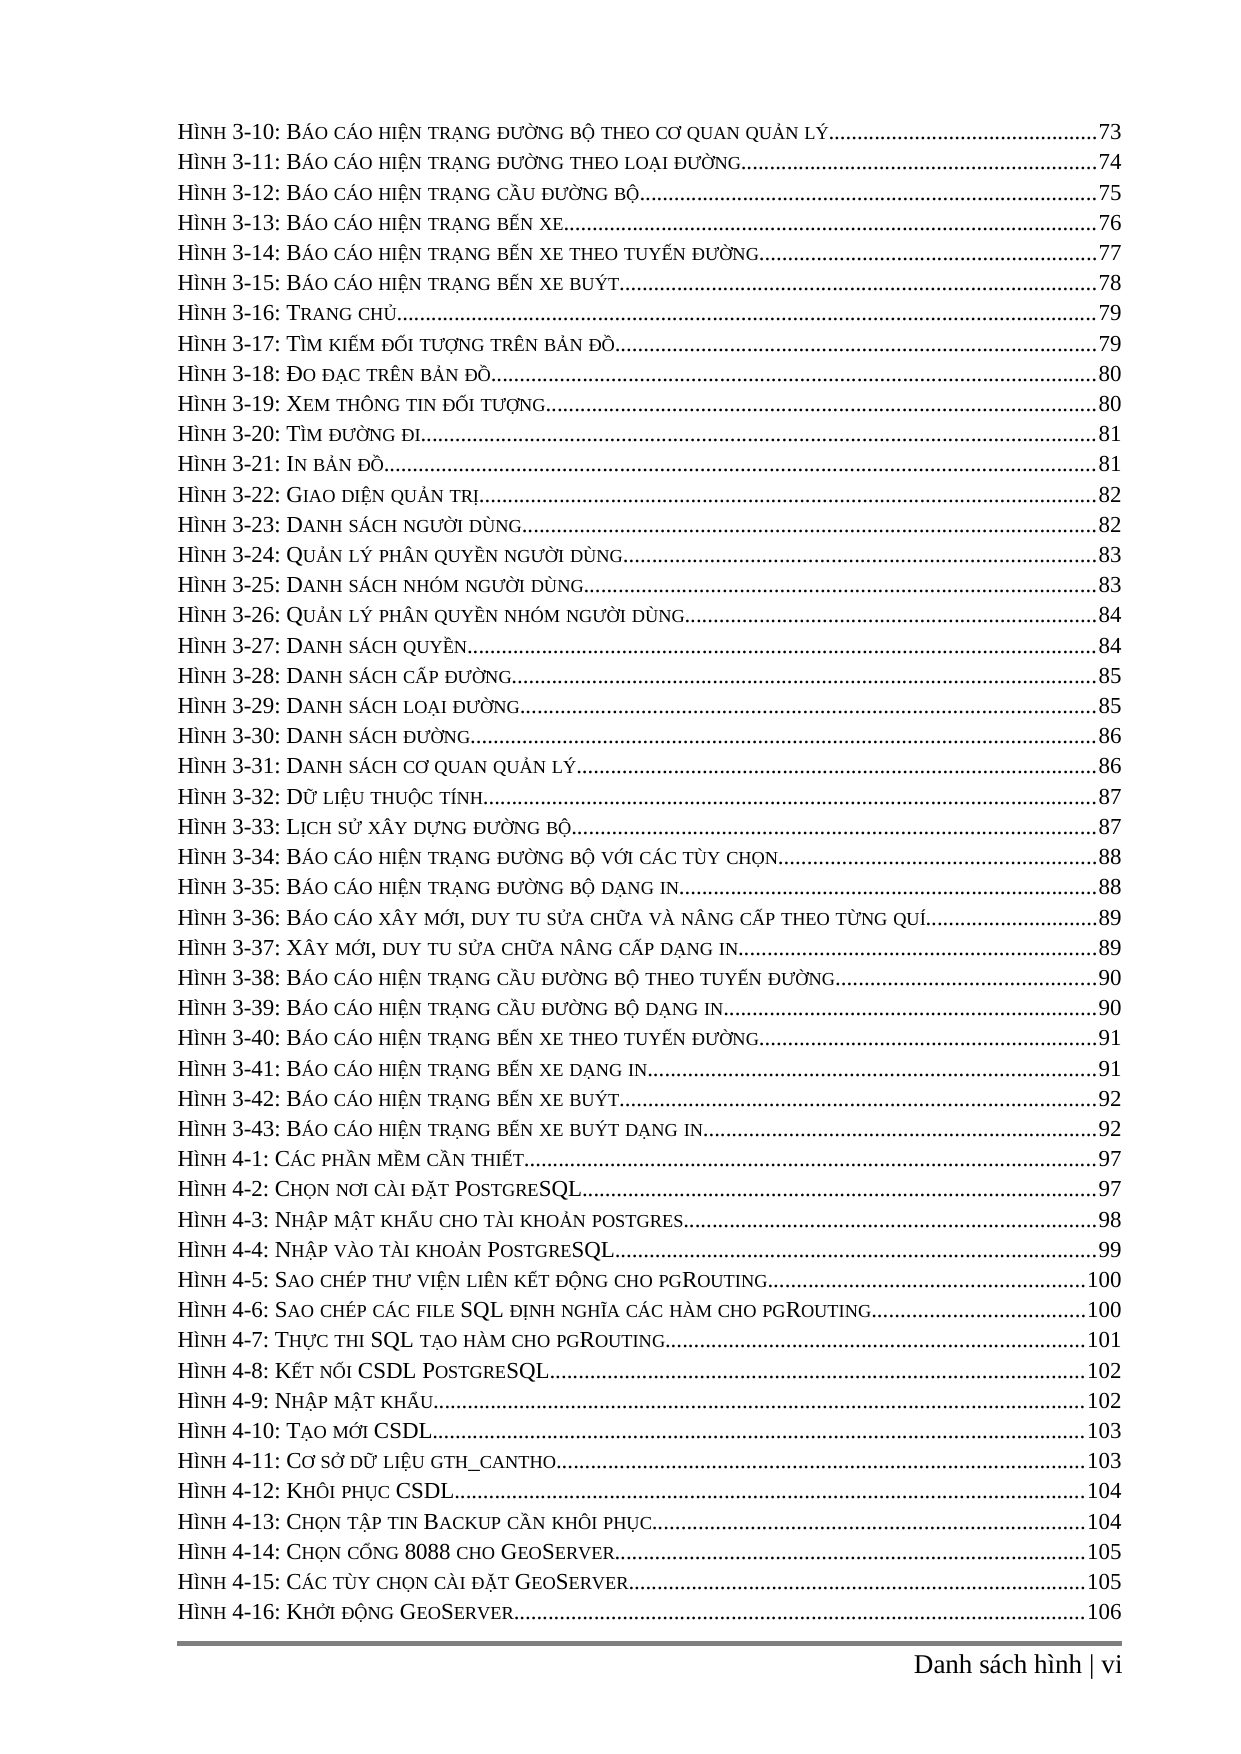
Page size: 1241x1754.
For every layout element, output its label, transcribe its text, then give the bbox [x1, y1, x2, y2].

text Hình 4-4: Nhập vào tài khoản PostgreSQL 99 [177, 1236, 1122, 1262]
text Hình 3-30: Danh sách đường 86 [177, 722, 1122, 749]
text Hình 4-9: Nhập mật khẩu 102 [177, 1387, 1122, 1413]
text Hình 3-15: Báo cáo hiện trạng bến xe buýt 78 [177, 269, 1122, 296]
text Hình 4-15: Các tùy chọn cài đặt GeoServer 105 [177, 1568, 1122, 1594]
text Hình 3-39: Báo cáo hiện trạng cầu đường bộ dạng in 90 [177, 994, 1122, 1021]
text Hình 3-27: Danh sách quyền 84 [177, 632, 1122, 658]
text Hình 4-11: Cơ sở dữ liệu gth_cantho 103 [177, 1447, 1122, 1474]
text Hình 3-12: Báo cáo hiện trạng cầu đường bộ 75 [177, 178, 1122, 205]
text Hình 4-12: Khôi phục CSDL 104 [177, 1477, 1122, 1504]
text Hình 3-19: Xem thông tin đối tượng 80 [177, 390, 1122, 416]
text Hình 3-37: Xây mới, duy tu sửa chữa nâng cấp dạng in 89 [177, 934, 1122, 960]
text Hình 3-43: Báo cáo hiện trạng bến xe buýt dạng in 92 [177, 1115, 1122, 1141]
text Hình 4-7: Thực thi SQL tạo hàm cho pgRouting 101 [177, 1326, 1122, 1353]
text Hình 4-2: Chọn nơi cài đặt PostgreSQL 97 [177, 1175, 1122, 1202]
text Hình 4-14: Chọn cổng 8088 cho GeoServer 105 [177, 1538, 1122, 1564]
text Hình 4-3: Nhập mật khẩu cho tài khoản postgres 98 [177, 1206, 1122, 1232]
text Hình 3-32: Dữ liệu thuộc tính 87 [177, 783, 1122, 809]
text Hình 3-22: Giao diện quản trị 82 [177, 481, 1122, 507]
text Hình 3-24: Quản lý phân quyền người dùng 83 [177, 541, 1122, 567]
text Hình 3-33: Lịch sử xây dựng đường bộ 87 [177, 813, 1122, 839]
text Hình 3-28: Danh sách cấp đường 85 [177, 662, 1122, 688]
text Hình 3-35: Báo cáo hiện trạng đường bộ dạng in 88 [177, 873, 1122, 900]
text Hình 3-29: Danh sách loại đường 85 [177, 692, 1122, 718]
text Hình 3-16: Trang chủ 79 [177, 299, 1122, 326]
text Hình 3-20: Tìm đường đi 81 [177, 420, 1122, 447]
text Hình 3-36: Báo cáo xây mới, duy tu sửa chữa và nâng cấp theo từng quí 89 [177, 903, 1122, 930]
text Hình 3-14: Báo cáo hiện trạng bến xe theo tuyến đường 77 [177, 239, 1122, 265]
text Hình 3-11: Báo cáo hiện trạng đường theo loại đường 74 [177, 148, 1122, 175]
text Hình 4-5: Sao chép thư viện liên kết động cho pgRouting 100 [177, 1266, 1122, 1292]
text Hình 3-40: Báo cáo hiện trạng bến xe theo tuyến đường 91 [177, 1024, 1122, 1051]
text Hình 3-17: Tìm kiếm đối tượng trên bản đồ 79 [177, 329, 1122, 356]
text Hình 4-10: Tạo mới CSDL 103 [177, 1417, 1122, 1443]
text Hình 3-42: Báo cáo hiện trạng bến xe buýt 92 [177, 1085, 1122, 1111]
text Hình 3-25: Danh sách nhóm người dùng 83 [177, 571, 1122, 598]
text Hình 3-18: Đo đạc trên bản đồ 80 [177, 360, 1122, 386]
text Hình 3-23: Danh sách người dùng 82 [177, 511, 1122, 537]
text Hình 4-16: Khởi động GeoServer 106 [177, 1598, 1122, 1625]
text Hình 3-10: Báo cáo hiện trạng đường bộ theo cơ quan quản lý 73 [177, 118, 1122, 144]
text Hình 3-31: Danh sách cơ quan quản lý 86 [177, 752, 1122, 779]
text Hình 3-21: In bản đồ 81 [177, 450, 1122, 477]
text Hình 3-38: Báo cáo hiện trạng cầu đường bộ theo tuyến đường 90 [177, 964, 1122, 990]
text Hình 4-1: Các phần mềm cần thiết 97 [177, 1145, 1122, 1172]
text Hình 3-26: Quản lý phân quyền nhóm người dùng 84 [177, 601, 1122, 628]
text Hình 3-41: Báo cáo hiện trạng bến xe dạng in 91 [177, 1054, 1122, 1081]
text Hình 4-8: Kết nối CSDL PostgreSQL 102 [177, 1357, 1122, 1383]
text Hình 3-34: Báo cáo hiện trạng đường bộ với các tùy chọn 88 [177, 843, 1122, 869]
text Hình 4-13: Chọn tập tin Backup cần khôi phục 104 [177, 1508, 1122, 1534]
text Hình 3-13: Báo cáo hiện trạng bến xe 76 [177, 209, 1122, 235]
text Hình 4-6: Sao chép các file SQL định nghĩa các hàm cho pgRouting 100 [177, 1296, 1122, 1323]
